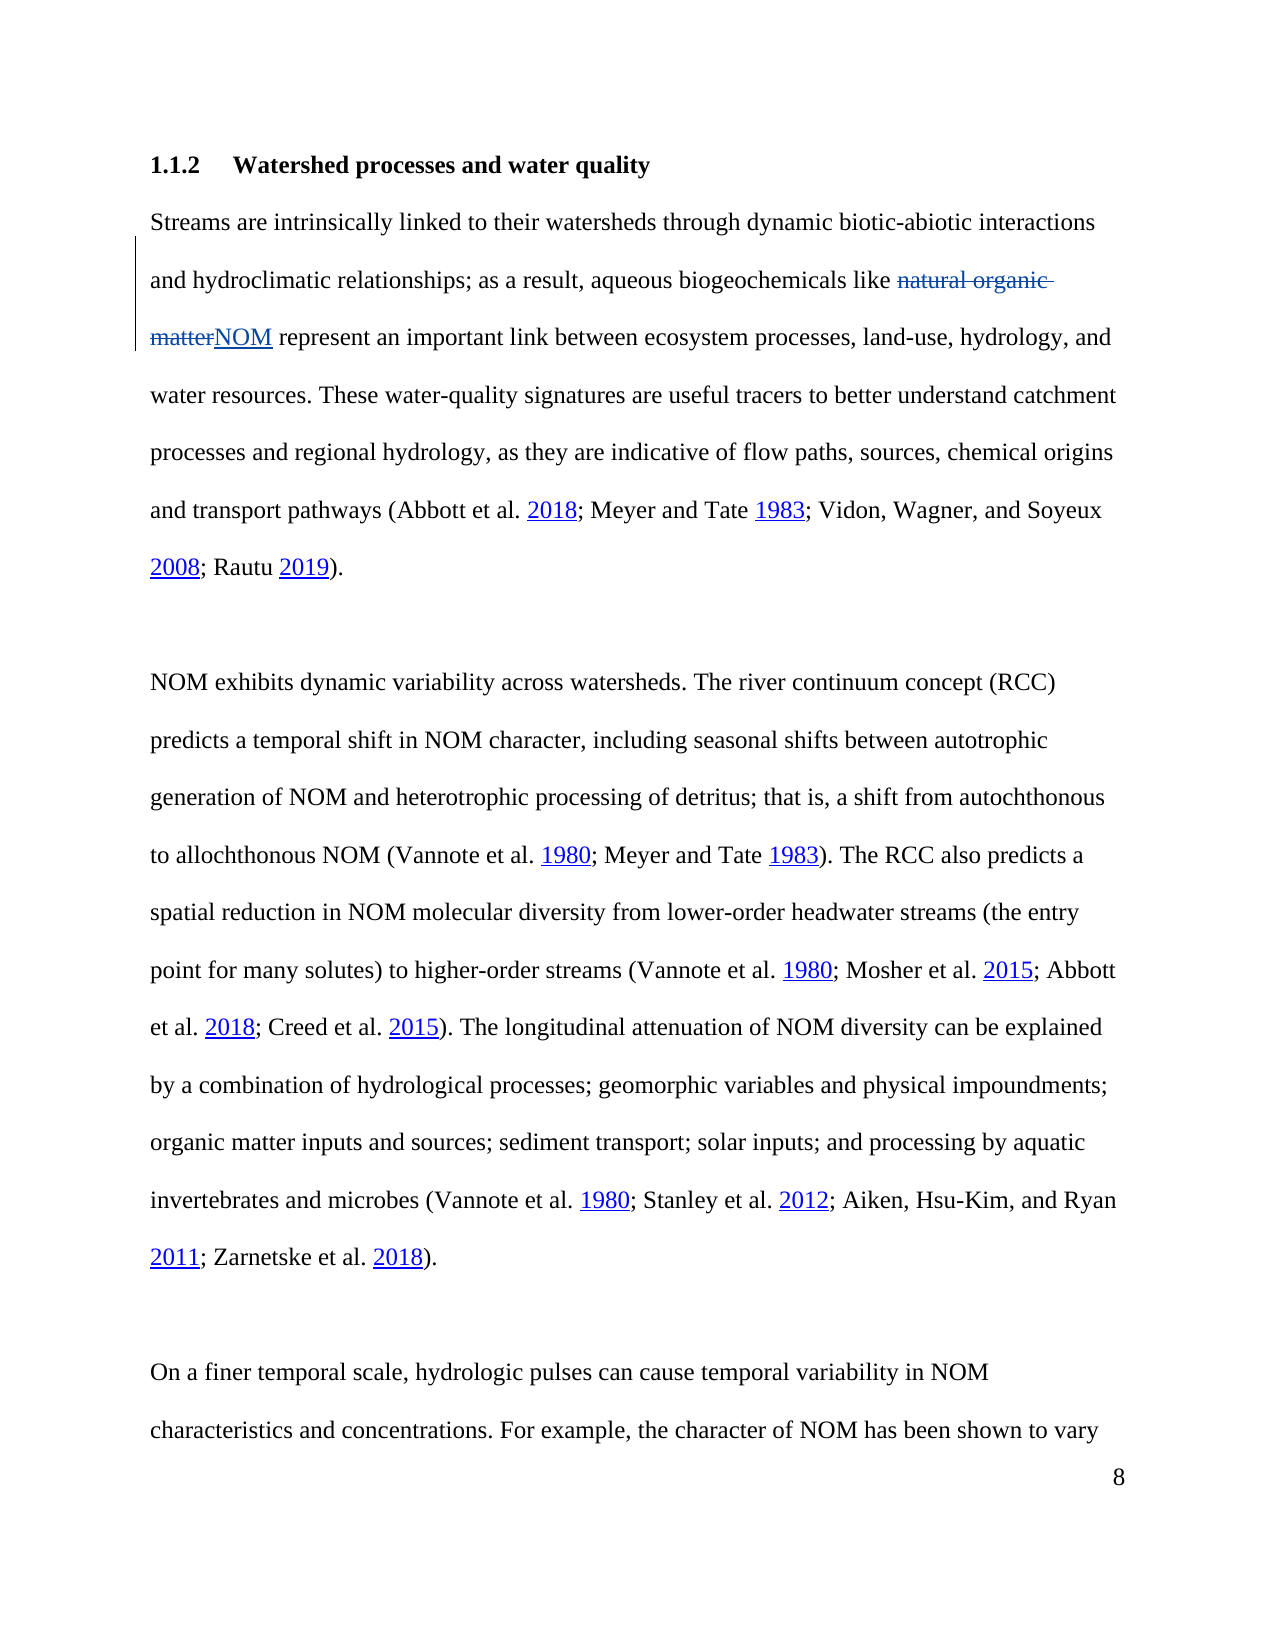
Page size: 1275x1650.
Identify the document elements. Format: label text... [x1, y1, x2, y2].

subtitle Watershed processes and water quality [150, 150, 1125, 179]
text NOM exhibits dynamic variability across watersheds. The river continuum concept (RCC) predicts a temporal shift in NOM character, including seasonal shifts between autotrophic generation of NOM and heterotrophic processing of detritus; that is, a shift from autochthonous to allochthonous NOM (Vannote et al. 1980; Meyer and Tate 1983). The RCC also predicts a spatial reduction in NOM molecular diversity from lower-order headwater streams (the entry point for many solutes) to higher-order streams (Vannote et al. 1980; Mosher et al. 2015; Abbott et al. 2018; Creed et al. 2015). The longitudinal attenuation of NOM diversity can be explained by a combination of hydrological processes; geomorphic variables and physical impoundments; organic matter inputs and sources; sediment transport; solar inputs; and processing by aquatic invertebrates and microbes (Vannote et al. 1980; Stanley et al. 2012; Aiken, Hsu-Kim, and Ryan 2011; Zarnetske et al. 2018). [150, 667, 1125, 1271]
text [150, 1357, 1125, 1444]
text Streams are intrinsically linked to their watersheds through dynamic biotic-abiotic interactions and hydroclimatic relationships; as a result, aqueous biogeochemicals like represent an important link between ecosystem processes, land-use, hydrology, and water resources. These water-quality signatures are useful tracers to better understand catchment processes and regional hydrology, as they are indicative of flow paths, sources, chemical origins and transport pathways (Abbott et al. 2018; Meyer and Tate 1983; Vidon, Wagner, and Soyeux 2008; Rautu 2019). [150, 207, 1125, 581]
